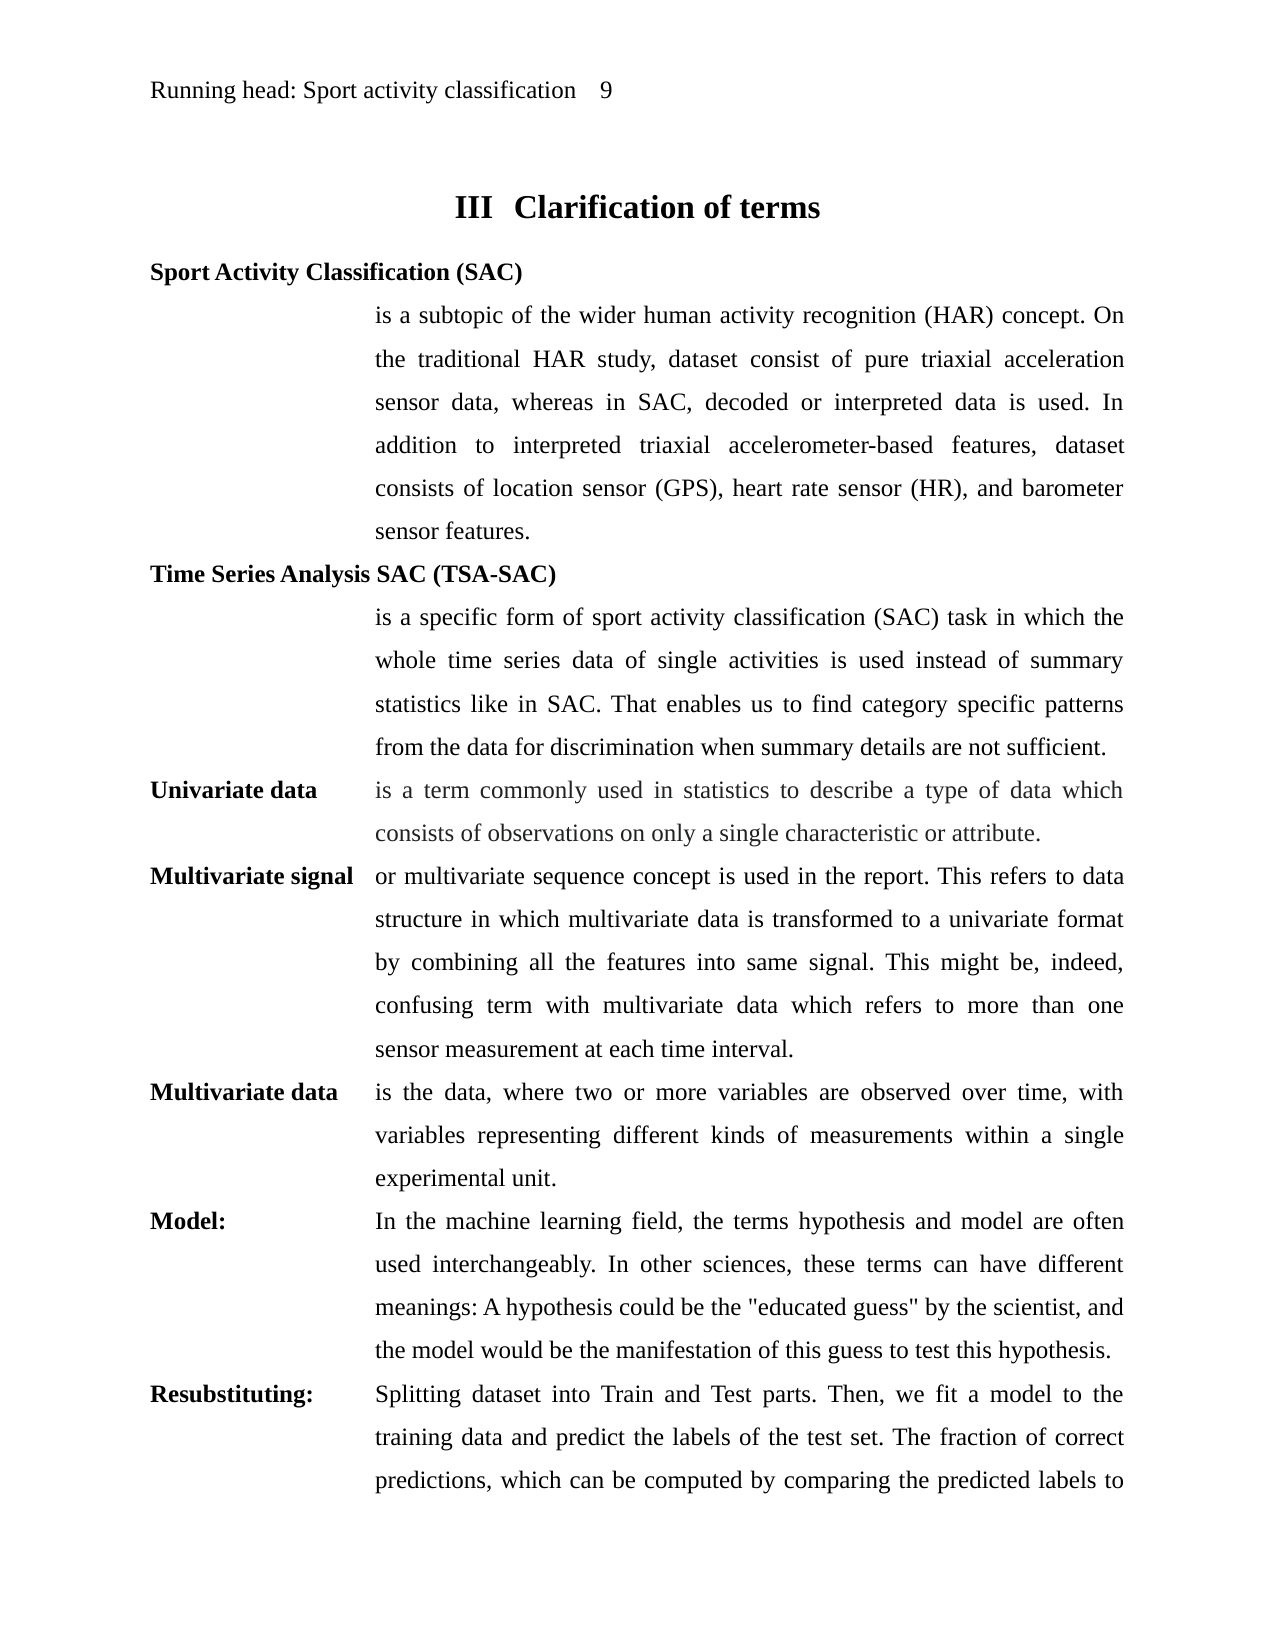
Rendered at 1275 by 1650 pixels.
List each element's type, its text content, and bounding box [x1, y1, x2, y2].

text is a specific form of sport activity classification (SAC) task in which the whole time series data of single activities is used instead of summary statistics like in SAC. That enables us to find category specific patterns from the data for discrimination when summary details are not sufficient. [375, 602, 1125, 761]
text is a subtopic of the wider human activity recognition (HAR) concept. On the traditional HAR study, dataset consist of pure triaxial acceleration sensor data, whereas in SAC, decoded or interpreted data is used. In addition to interpreted triaxial accelerometer-based features, dataset consists of location sensor (GPS), heart rate sensor (HR), and barometer sensor features. [375, 301, 1125, 545]
text Multivariate data is the data, where two or more variables are observed over time, with variables representing different kinds of measurements within a single experimental unit. [150, 1077, 1125, 1192]
text Univariate data is a term commonly used in statistics to describe a type of data which consists of observations on only a single characteristic or attribute. [150, 775, 1125, 847]
text Model: In the machine learning field, the terms hypothesis and model are often used interchangeably. In other sciences, these terms can have different meanings: A hypothesis could be the "educated guess" by the scientist, and the model would be the manifestation of this guess to test this hypothesis. [150, 1206, 1125, 1364]
text Multivariate signal or multivariate sequence concept is used in the report. This refers to data structure in which multivariate data is transformed to a univariate format by combining all the features into same signal. This might be, indeed, confusing term with multivariate data which refers to more than one sensor measurement at each time interval. [150, 861, 1125, 1062]
text Sport Activity Classification (SAC) [150, 257, 1125, 286]
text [150, 1379, 1125, 1494]
text Time Series Analysis SAC (TSA-SAC) [150, 559, 1125, 588]
subtitle Clarification of terms [150, 187, 1125, 226]
